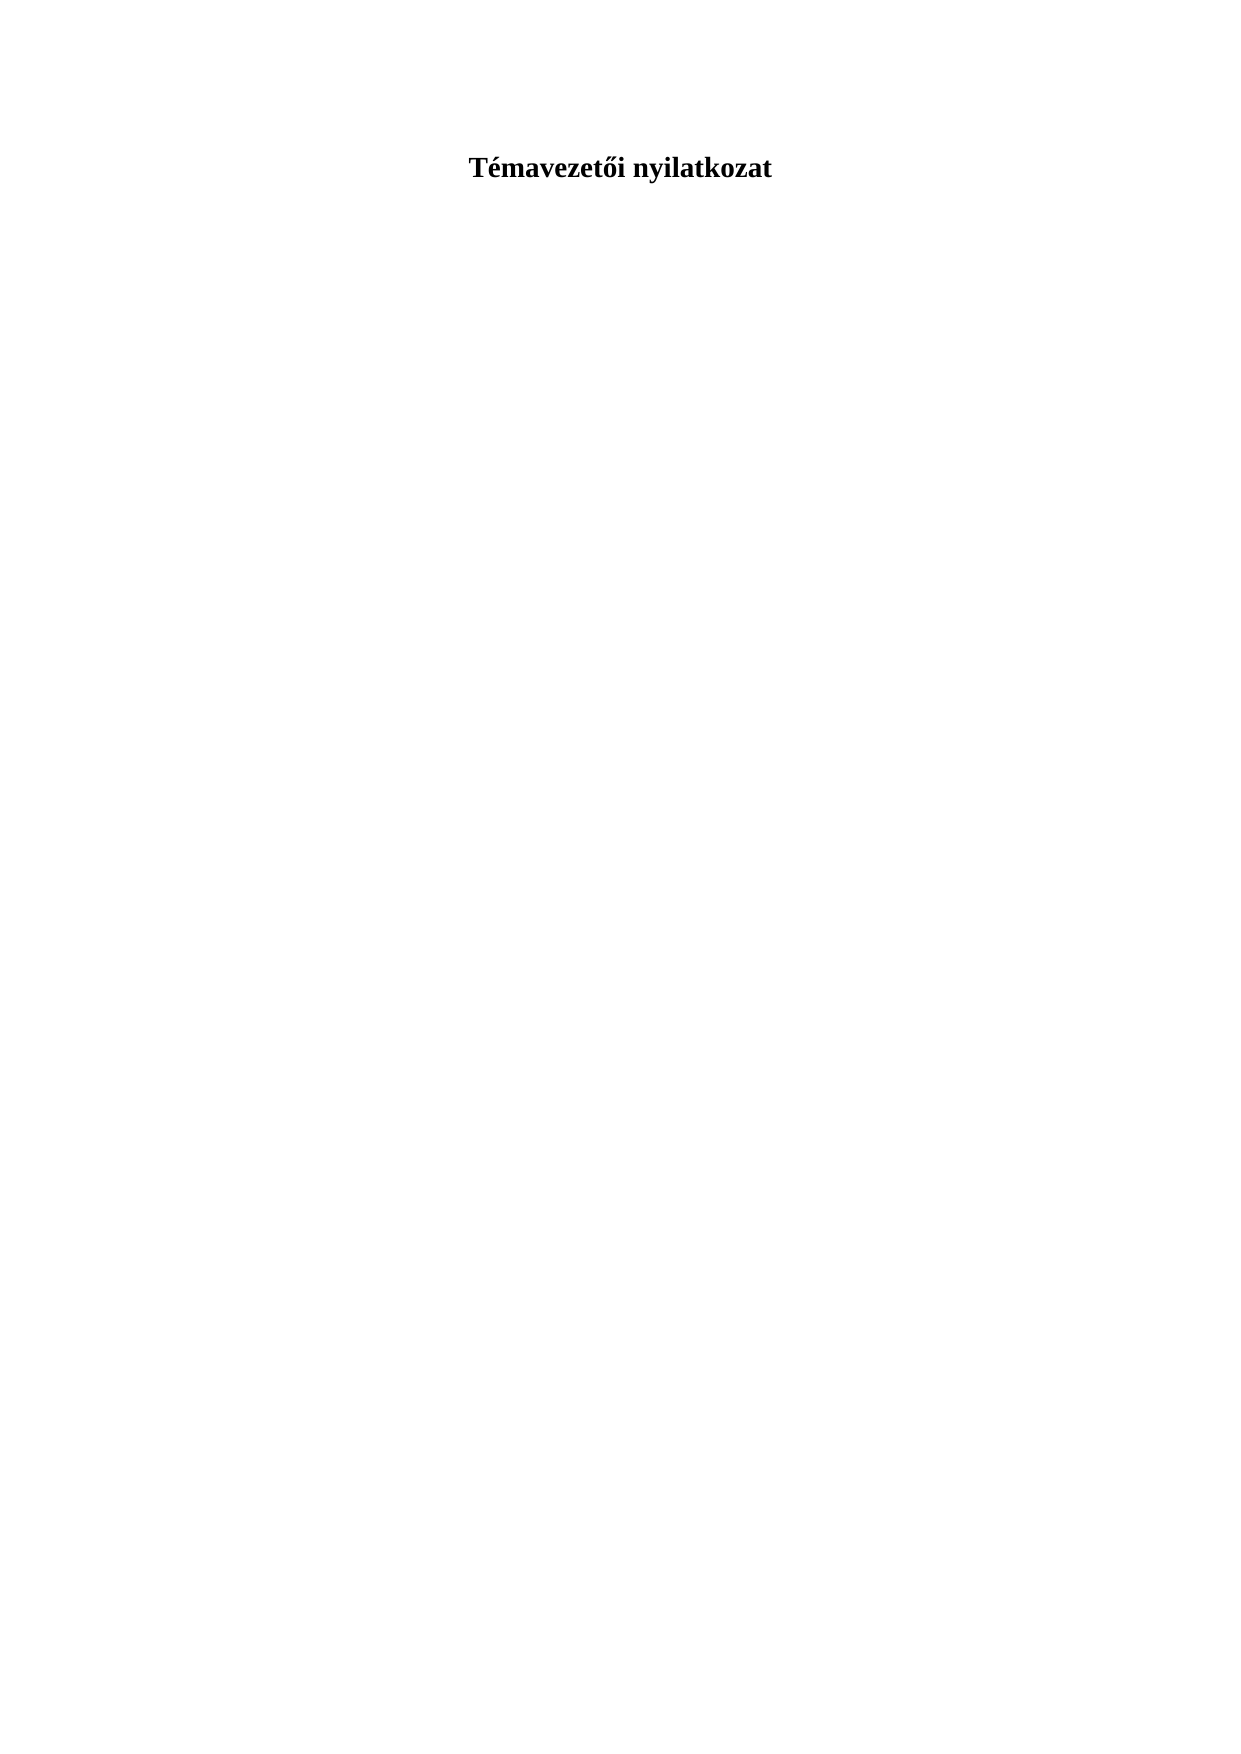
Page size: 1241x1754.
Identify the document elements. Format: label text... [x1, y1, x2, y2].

title Témavezetői nyilatkozat [150, 150, 1090, 183]
